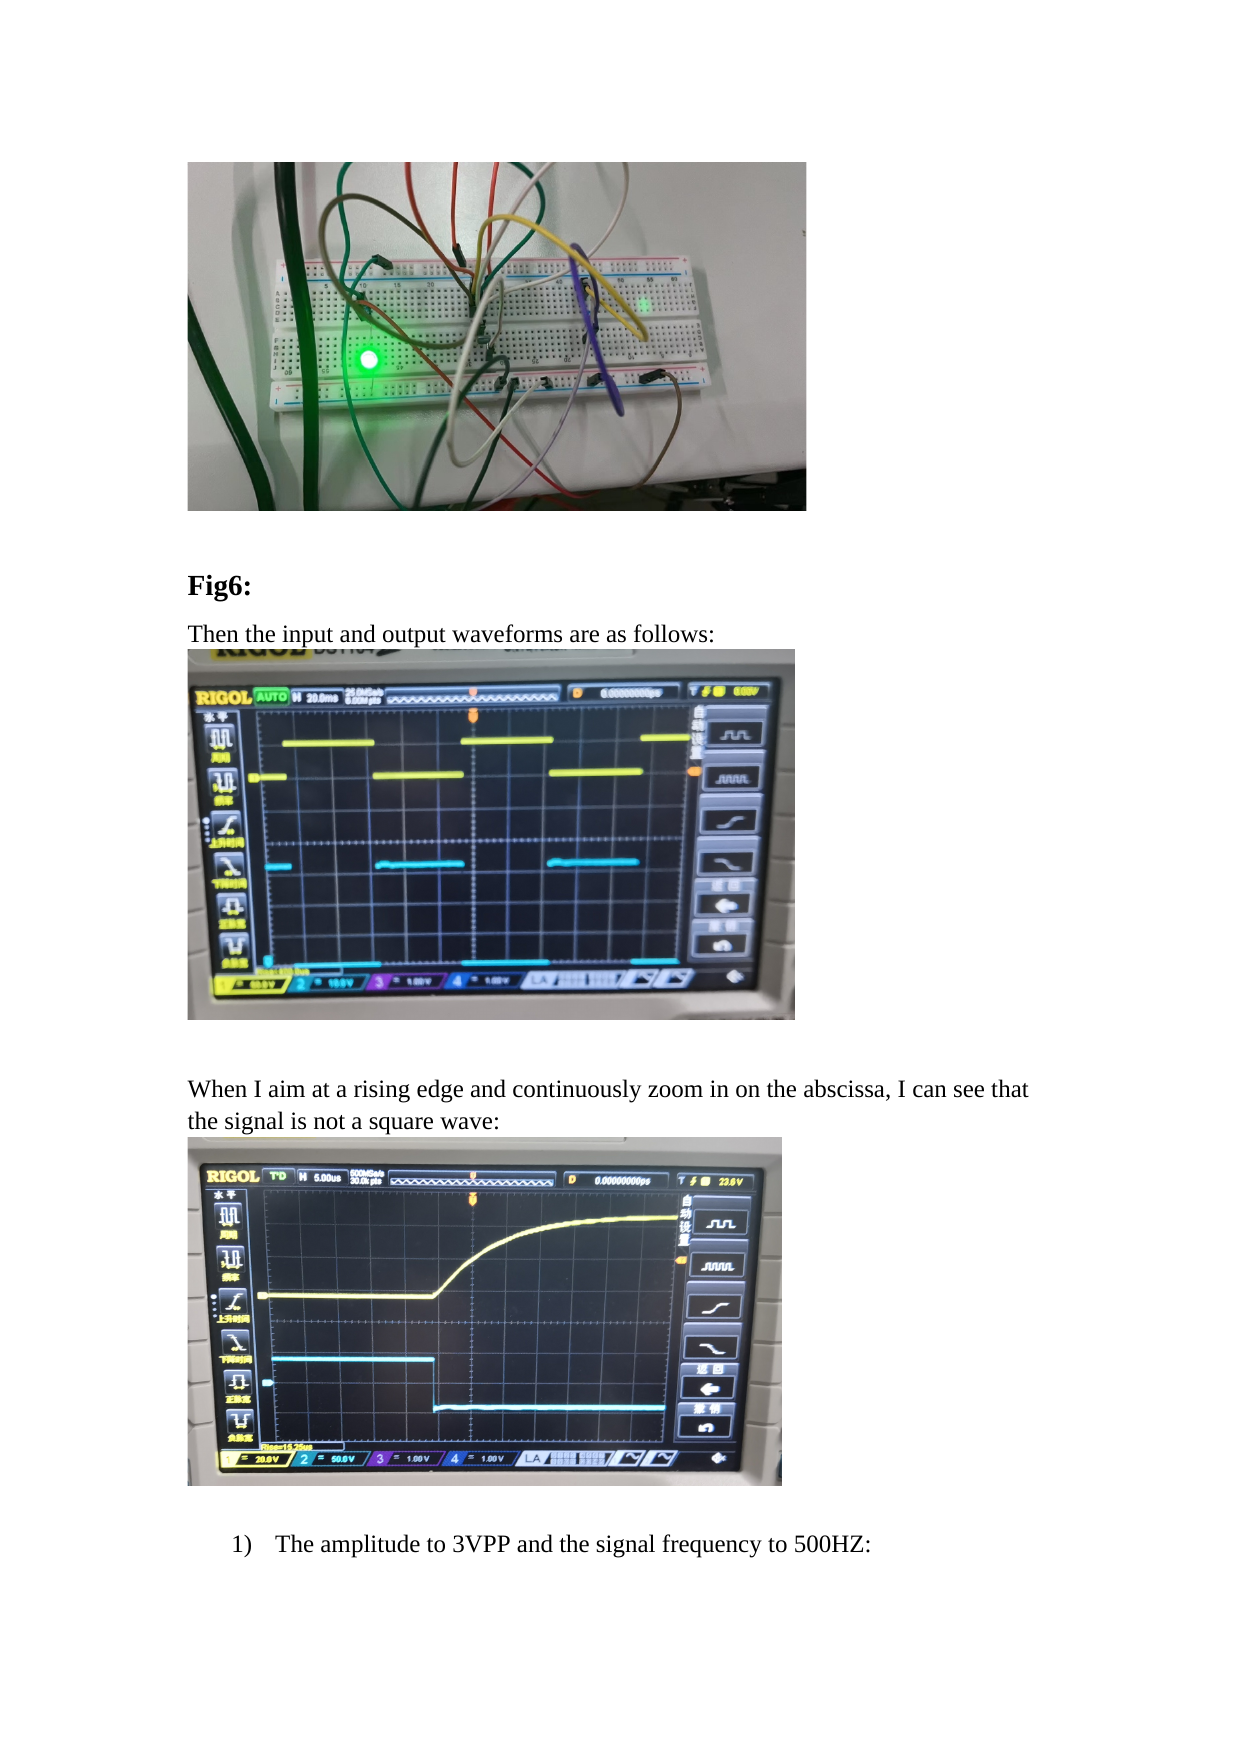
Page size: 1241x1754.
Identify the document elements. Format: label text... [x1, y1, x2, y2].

text Then the input and output waveforms are as follows: [187, 617, 1053, 649]
picture [187, 1137, 782, 1486]
picture [187, 162, 807, 511]
list The amplitude to 3VPP and the signal frequency to 500HZ: [187, 1527, 1053, 1559]
text Fig6: [187, 552, 1053, 617]
text When I aim at a rising edge and continuously zoom in on the abscissa, I can see that the signal is not a square wave: [187, 1072, 1053, 1137]
picture [187, 649, 795, 1020]
